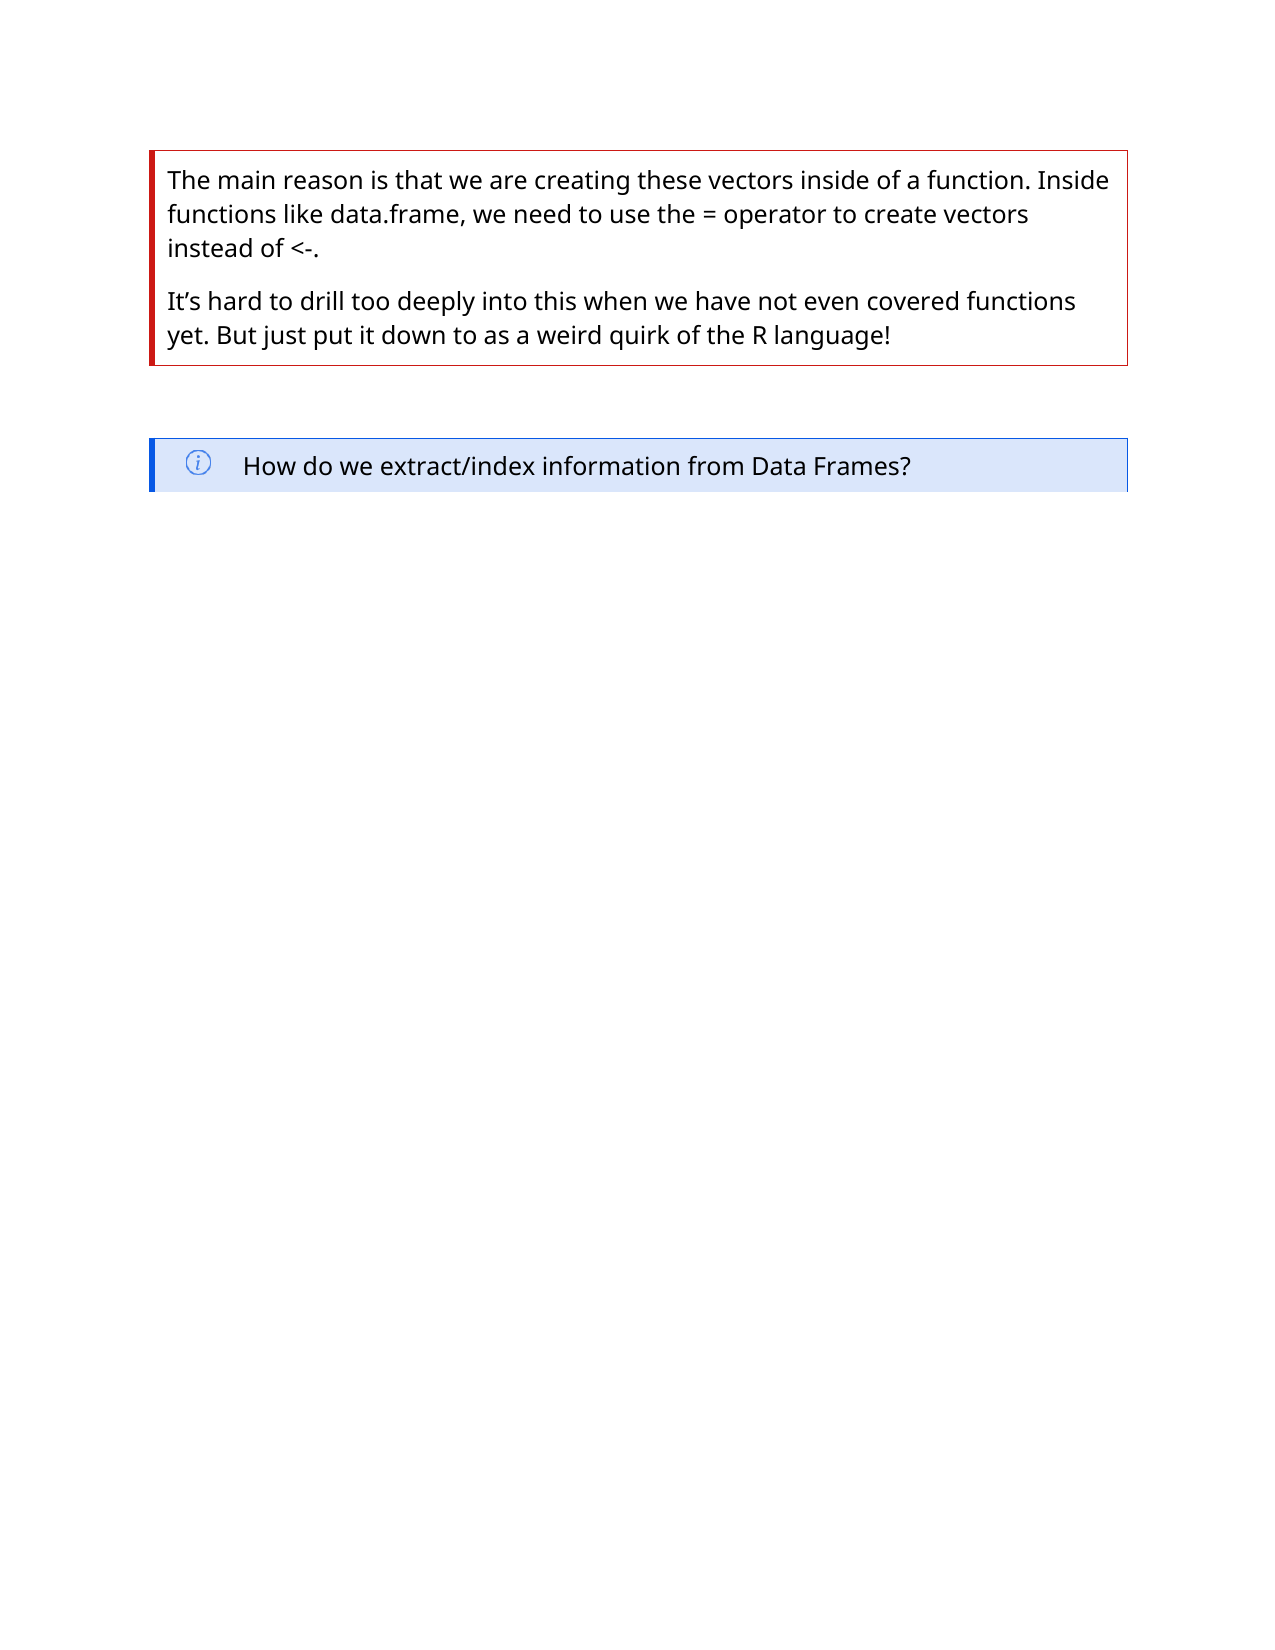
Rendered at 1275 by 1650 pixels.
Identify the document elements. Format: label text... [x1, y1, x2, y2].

table_header How do we extract/index information from Data Frames? [155, 439, 1127, 492]
table_cell The main reason is that we are creating these vectors inside of a function. Inside functions like data.frame, we need to use the = operator to create vectors instead of <-. It’s hard to drill too deeply into this when we have not even covered functions yet. But just put it down to as a weird quirk of the R language! [155, 151, 1127, 365]
picture [186, 450, 211, 475]
